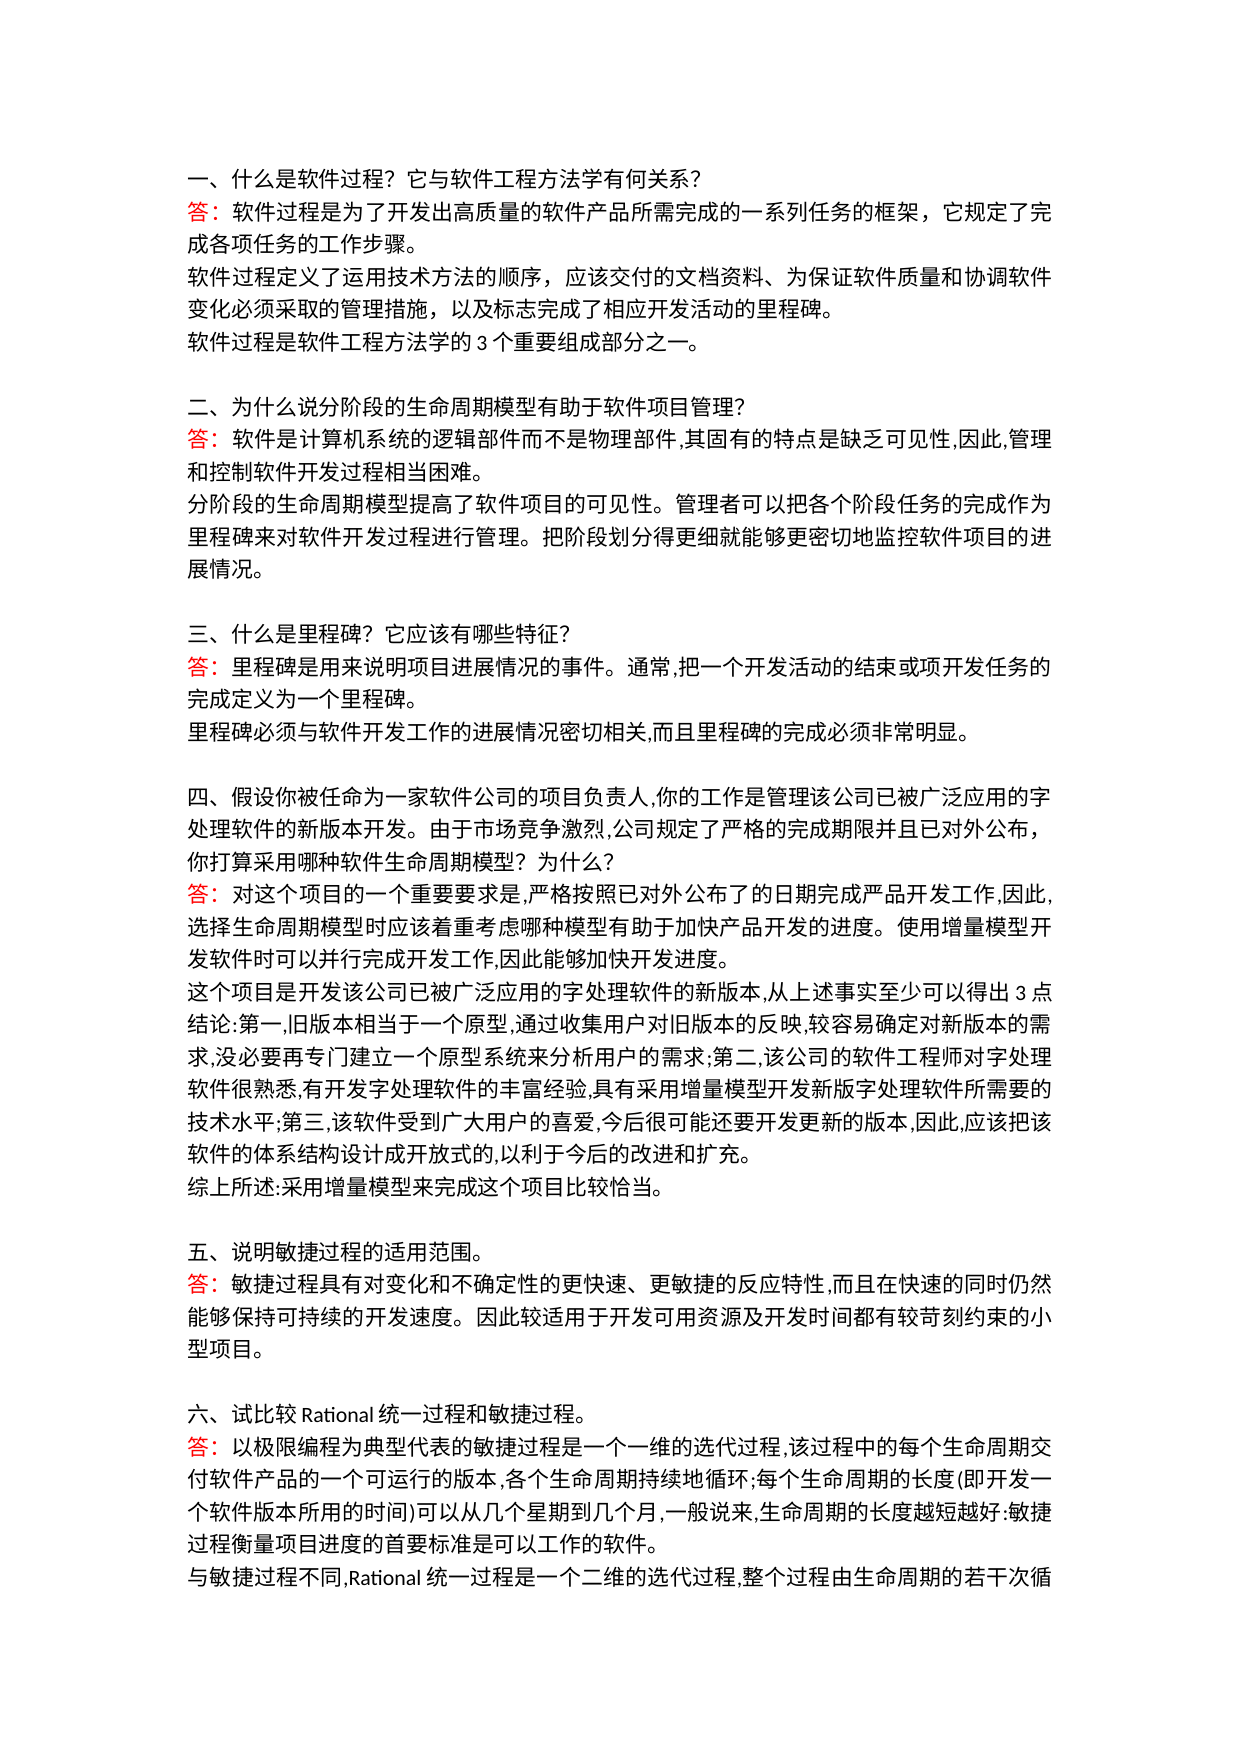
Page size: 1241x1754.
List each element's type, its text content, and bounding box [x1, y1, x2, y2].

text 软件过程是软件工程方法学的3个重要组成部分之一。 [187, 324, 1053, 357]
list 说明敏捷过程的适用范围。 [187, 1234, 1053, 1267]
list 答：敏捷过程具有对变化和不确定性的更快速、更敏捷的反应特性,而且在快速的同时仍然能够保持可持续的开发速度。因此较适用于开发可用资源及开发时间都有较苛刻约束的小型项目。 [187, 1267, 1053, 1364]
list 什么是软件过程？它与软件工程方法学有何关系？ [187, 162, 1053, 194]
list 为什么说分阶段的生命周期模型有助于软件项目管理？ [187, 389, 1053, 422]
text 综上所述:采用增量模型来完成这个项目比较恰当。 [187, 1169, 1053, 1202]
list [187, 1559, 1053, 1592]
text 软件过程定义了运用技术方法的顺序，应该交付的文档资料、为保证软件质量和协调软件变化必须采取的管理措施，以及标志完成了相应开发活动的里程碑。 [187, 259, 1053, 324]
text 三、什么是里程碑？它应该有哪些特征？ [187, 617, 1053, 649]
text 里程碑必须与软件开发工作的进展情况密切相关,而且里程碑的完成必须非常明显。 [187, 714, 1053, 747]
list 答：以极限编程为典型代表的敏捷过程是一个一维的选代过程,该过程中的每个生命周期交付软件产品的一个可运行的版本,各个生命周期持续地循环;每个生命周期的长度(即开发一个软件版本所用的时间)可以从几个星期到几个月,一般说来,生命周期的长度越短越好:敏捷过程衡量项目进度的首要标准是可以工作的软件。 [187, 1429, 1053, 1559]
list 答：软件是计算机系统的逻辑部件而不是物理部件,其固有的特点是缺乏可见性,因此,管理和控制软件开发过程相当困难。 [187, 422, 1053, 487]
text 答：里程碑是用来说明项目进展情况的事件。通常,把一个开发活动的结束或项开发任务的完成定义为一个里程碑。 [187, 649, 1053, 714]
list 答：软件过程是为了开发出高质量的软件产品所需完成的一系列任务的框架，它规定了完成各项任务的工作步骤。 [187, 194, 1053, 259]
list 四、假设你被任命为一家软件公司的项目负责人,你的工作是管理该公司已被广泛应用的字处理软件的新版本开发。由于市场竞争激烈,公司规定了严格的完成期限并且已对外公布，你打算采用哪种软件生命周期模型？为什么？ [187, 779, 1053, 877]
list 答：对这个项目的一个重要要求是,严格按照已对外公布了的日期完成严品开发工作,因此,选择生命周期模型时应该着重考虑哪种模型有助于加快产品开发的进度。使用增量模型开发软件时可以并行完成开发工作,因此能够加快开发进度。 [187, 877, 1053, 974]
list 这个项目是开发该公司已被广泛应用的字处理软件的新版本,从上述事实至少可以得出3点结论:第一,旧版本相当于一个原型,通过收集用户对旧版本的反映,较容易确定对新版本的需求,没必要再专门建立一个原型系统来分析用户的需求;第二,该公司的软件工程师对字处理软件很熟悉,有开发字处理软件的丰富经验,具有采用增量模型开发新版字处理软件所需要的技术水平;第三,该软件受到广大用户的喜爱,今后很可能还要开发更新的版本,因此,应该把该软件的体系结构设计成开放式的,以利于今后的改进和扩充。 [187, 974, 1053, 1169]
text 分阶段的生命周期模型提高了软件项目的可见性。管理者可以把各个阶段任务的完成作为里程碑来对软件开发过程进行管理。把阶段划分得更细就能够更密切地监控软件项目的进展情况。 [187, 487, 1053, 584]
list 六、试比较Rational统一过程和敏捷过程。 [187, 1397, 1053, 1429]
